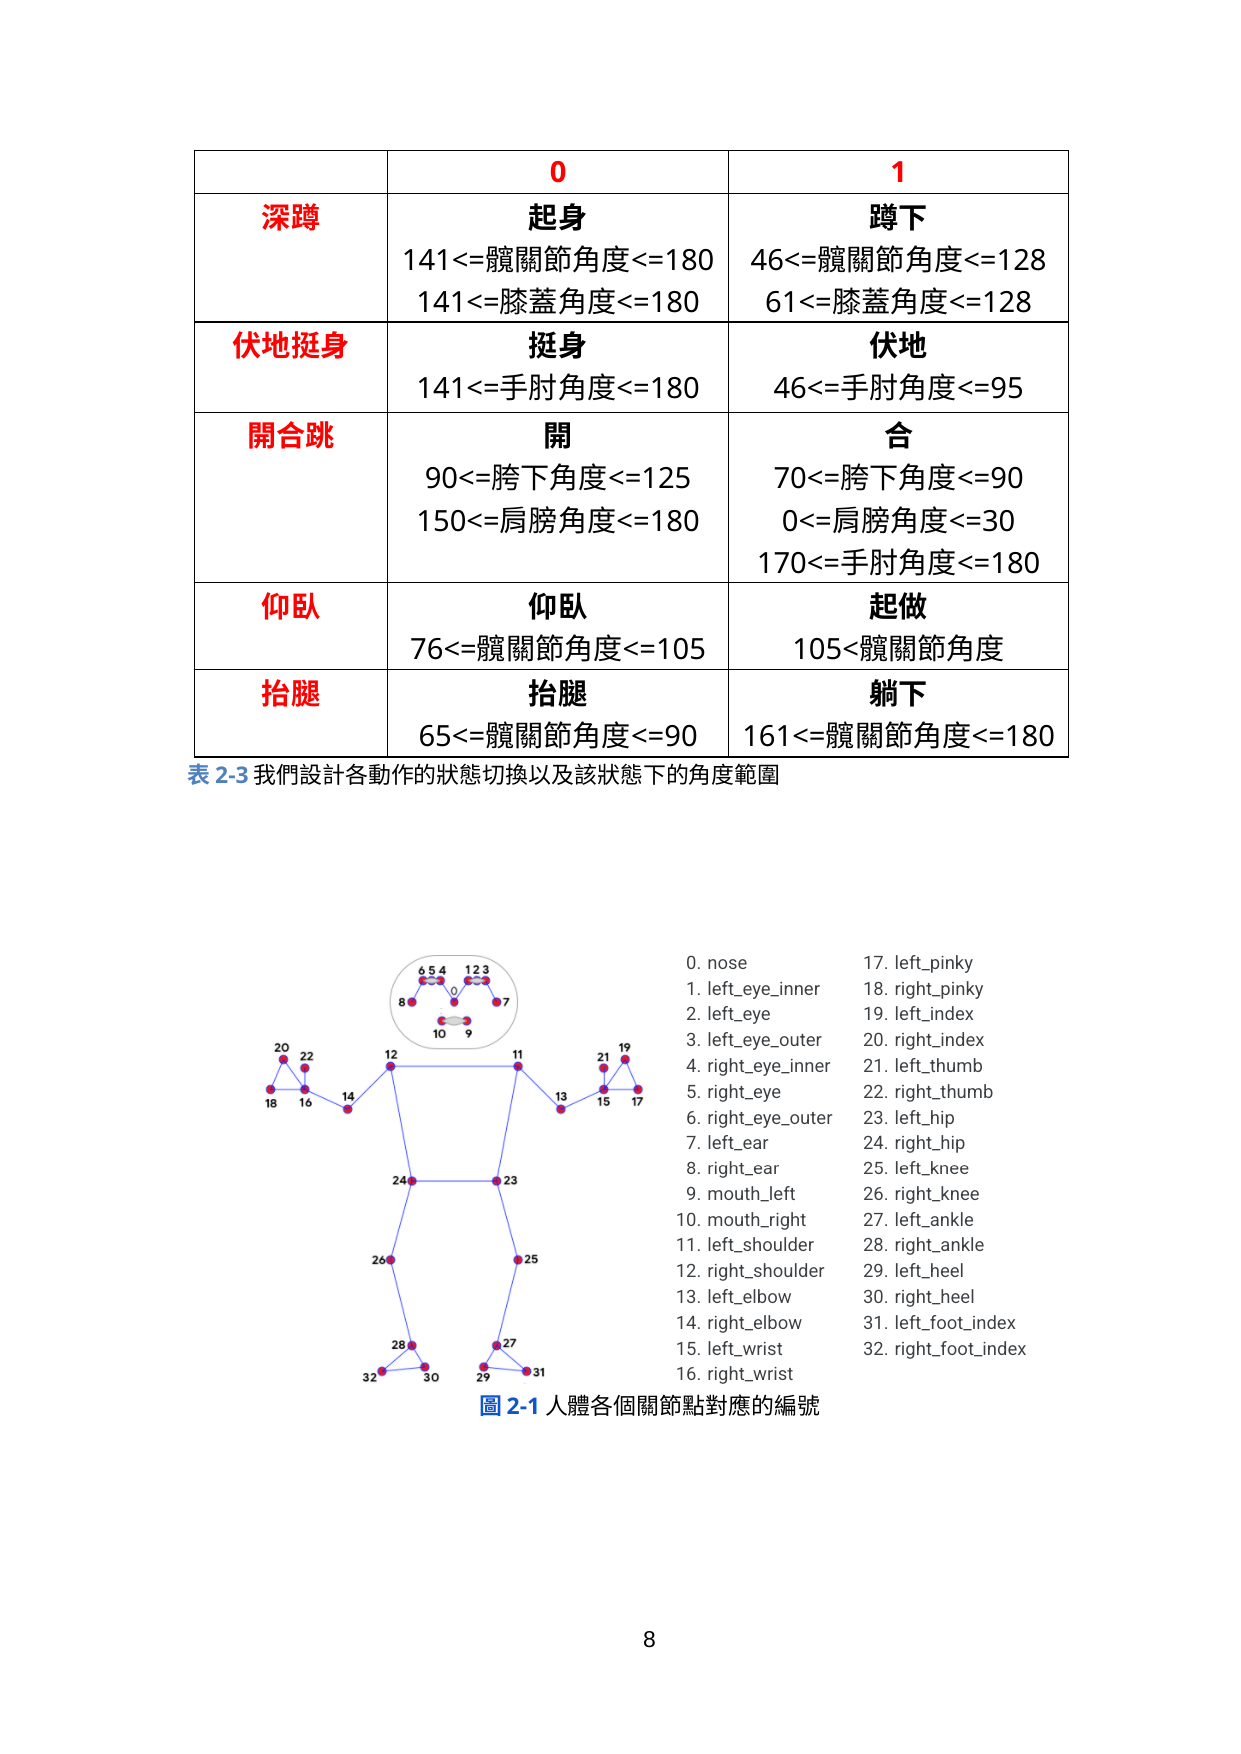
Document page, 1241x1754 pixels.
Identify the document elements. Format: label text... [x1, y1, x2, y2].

table_header 0 [388, 151, 728, 193]
table_cell 深蹲 [195, 194, 387, 321]
table_cell 挺身 141<=手肘角度<=180 [388, 323, 728, 412]
text 表2-3我們設計各動作的狀態切換以及該狀態下的角度範圍 [150, 757, 1090, 791]
table_cell 伏地 46<=手肘角度<=95 [729, 323, 1068, 412]
table_cell 起身 141<=髖關節角度<=180 141<=膝蓋角度<=180 [388, 194, 728, 321]
table_cell 仰臥 [195, 583, 387, 669]
table_cell 合 70<=胯下角度<=90 0<=肩膀角度<=30 170<=手肘角度<=180 [729, 413, 1068, 582]
picture [262, 949, 1030, 1385]
text 圖2-1人體各個關節點對應的編號 [150, 1388, 1090, 1421]
table_header 1 [729, 151, 1068, 193]
table_cell 躺下 161<=髖關節角度<=180 [729, 670, 1068, 756]
table_cell 抬腿 [195, 670, 387, 756]
table_header [195, 151, 387, 193]
table_cell 伏地挺身 [195, 323, 387, 412]
table_cell 抬腿 65<=髖關節角度<=90 [388, 670, 728, 756]
table_cell 開 90<=胯下角度<=125 150<=肩膀角度<=180 [388, 413, 728, 582]
table_cell 蹲下 46<=髖關節角度<=128 61<=膝蓋角度<=128 [729, 194, 1068, 321]
table_cell 開合跳 [195, 413, 387, 582]
table_cell 起做 105<髖關節角度 [729, 583, 1068, 669]
table_cell 仰臥 76<=髖關節角度<=105 [388, 583, 728, 669]
